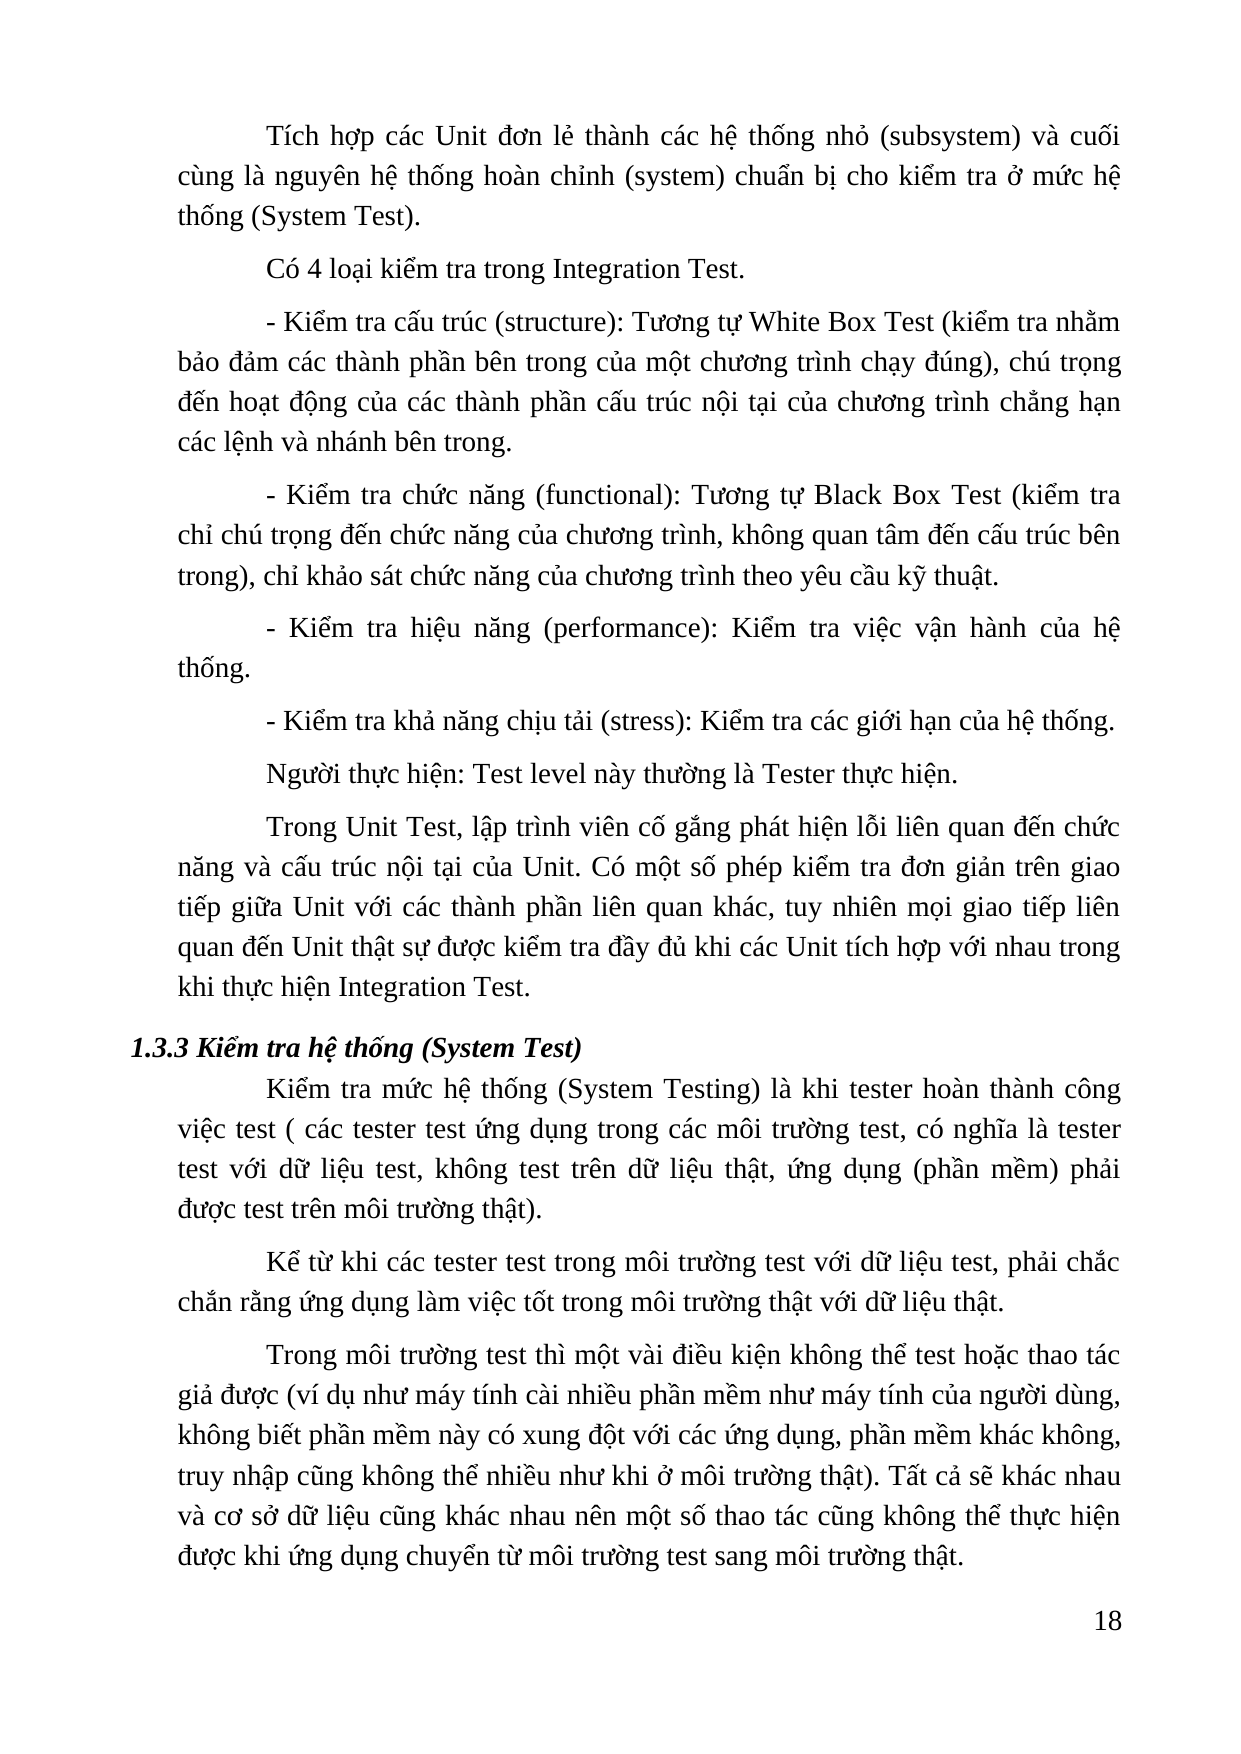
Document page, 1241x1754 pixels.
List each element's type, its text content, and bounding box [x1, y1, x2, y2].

text Trong Unit Test, lập trình viên cố gắng phát hiện lỗi liên quan đến chức năng và cấu trúc nội tại của Unit. Có một số phép kiểm tra đơn giản trên giao tiếp giữa Unit với các thành phần liên quan khác, tuy nhiên mọi giao tiếp liên quan đến Unit thật sự được kiểm tra đầy đủ khi các Unit tích hợp với nhau trong khi thực hiện Integration Test. [177, 809, 1122, 1003]
text Người thực hiện: Test level này thường là Tester thực hiện. [177, 756, 1122, 789]
subtitle Kiểm tra hệ thống (System Test) [130, 1031, 1122, 1064]
text Tích hợp các Unit đơn lẻ thành các hệ thống nhỏ (subsystem) và cuối cùng là nguyên hệ thống hoàn chỉnh (system) chuẩn bị cho kiểm tra ở mức hệ thống (System Test). [177, 118, 1122, 232]
text Có 4 loại kiểm tra trong Integration Test. [177, 251, 1122, 285]
text - Kiểm tra cấu trúc (structure): Tương tự White Box Test (kiểm tra nhằm bảo đảm các thành phần bên trong của một chương trình chạy đúng), chú trọng đến hoạt động của các thành phần cấu trúc nội tại của chương trình chẳng hạn các lệnh và nhánh bên trong. [177, 304, 1122, 458]
text Kể từ khi các tester test trong môi trường test với dữ liệu test, phải chắc chắn rằng ứng dụng làm việc tốt trong môi trường thật với dữ liệu thật. [177, 1244, 1122, 1318]
text - Kiểm tra khả năng chịu tải (stress): Kiểm tra các giới hạn của hệ thống. [177, 703, 1122, 737]
text Trong môi trường test thì một vài điều kiện không thể test hoặc thao tác giả được (ví dụ như máy tính cài nhiều phần mềm như máy tính của người dùng, không biết phần mềm này có xung đột với các ứng dụng, phần mềm khác không, truy nhập cũng không thể nhiều như khi ở môi trường thật). Tất cả sẽ khác nhau và cơ sở dữ liệu cũng khác nhau nên một số thao tác cũng không thể thực hiện được khi ứng dụng chuyển từ môi trường test sang môi trường thật. [177, 1337, 1122, 1572]
text - Kiểm tra chức năng (functional): Tương tự Black Box Test (kiểm tra chỉ chú trọng đến chức năng của chương trình, không quan tâm đến cấu trúc bên trong), chỉ khảo sát chức năng của chương trình theo yêu cầu kỹ thuật. [177, 477, 1122, 591]
text - Kiểm tra hiệu năng (performance): Kiểm tra việc vận hành của hệ thống. [177, 610, 1122, 684]
text Kiểm tra mức hệ thống (System Testing) là khi tester hoàn thành công việc test ( các tester test ứng dụng trong các môi trường test, có nghĩa là tester test với dữ liệu test, không test trên dữ liệu thật, ứng dụng (phần mềm) phải được test trên môi trường thật). [177, 1071, 1122, 1225]
